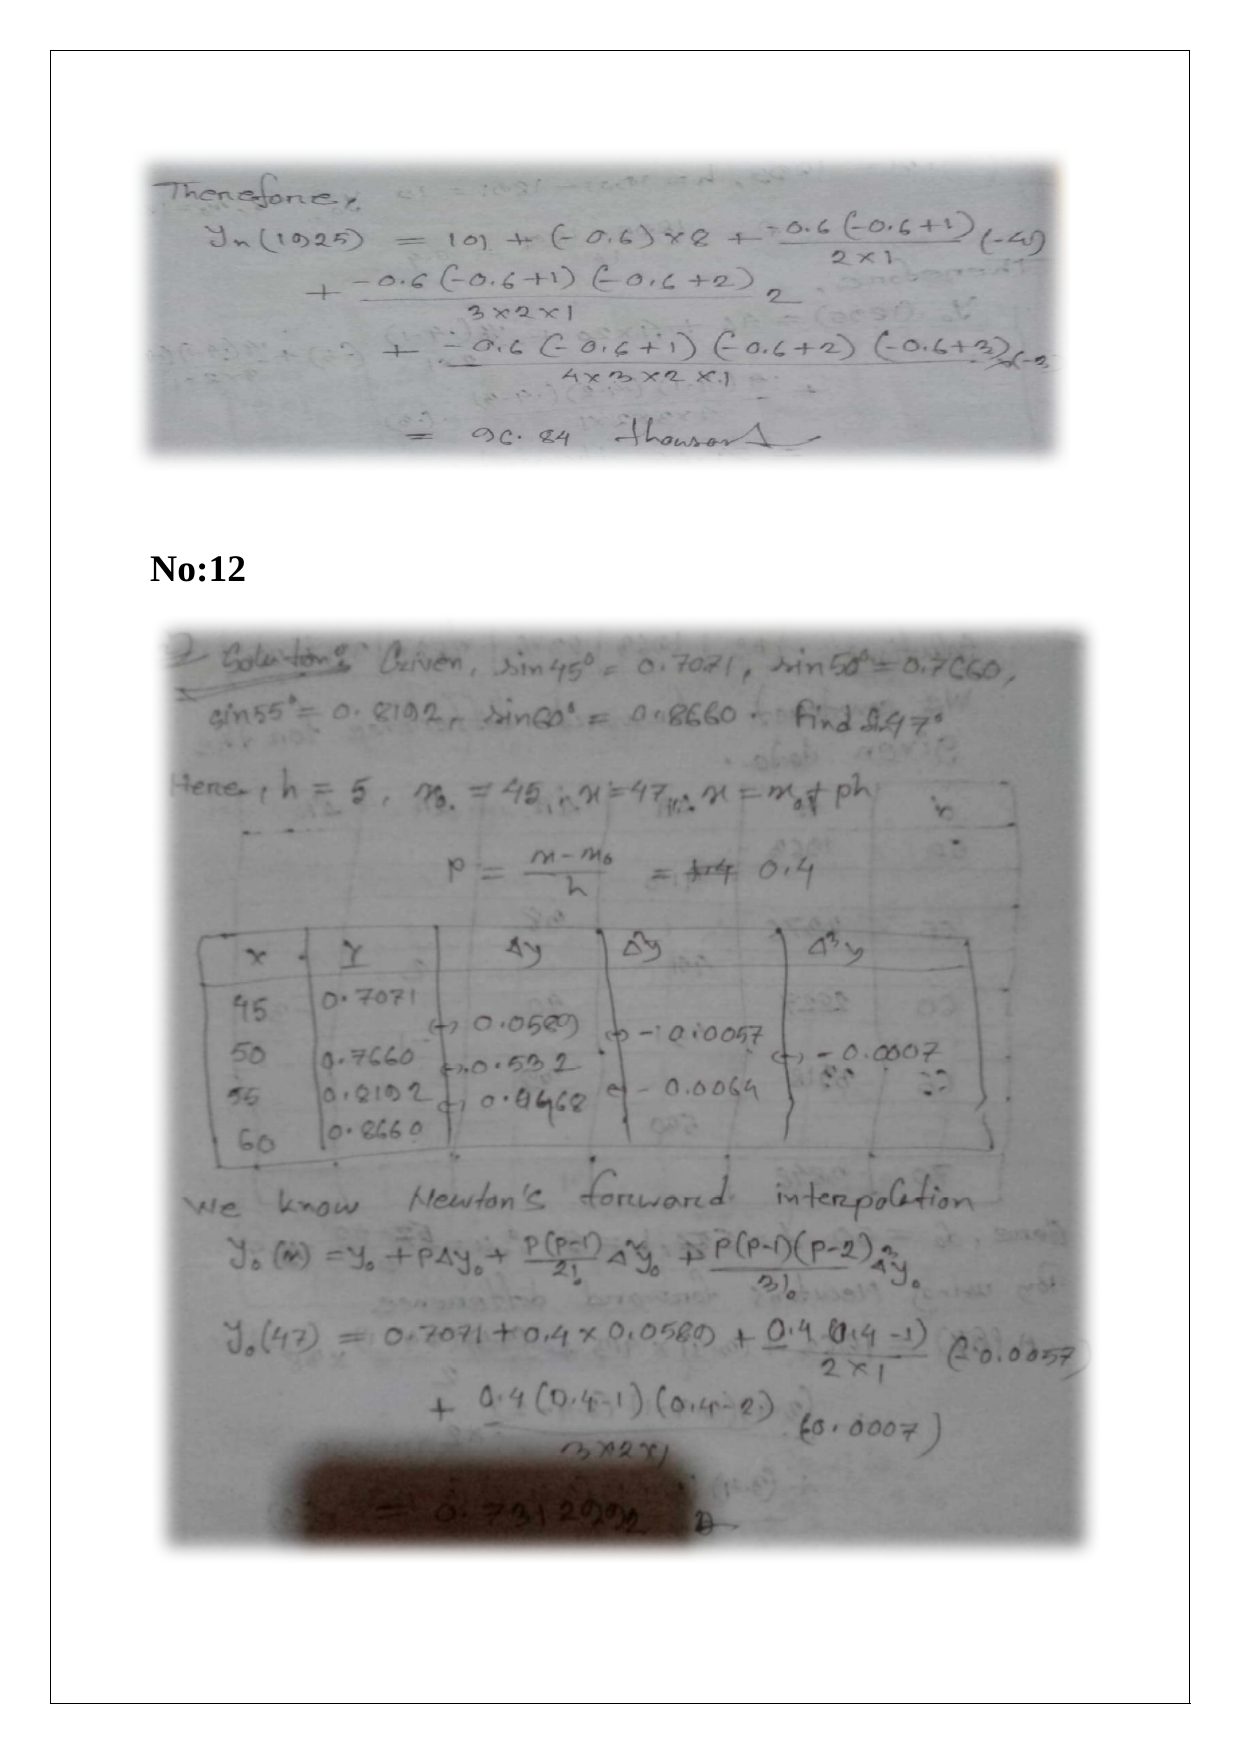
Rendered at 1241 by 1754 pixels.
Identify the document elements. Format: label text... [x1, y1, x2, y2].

picture [158, 175, 1044, 444]
picture [179, 643, 1073, 1535]
text No:12 [150, 547, 1089, 590]
